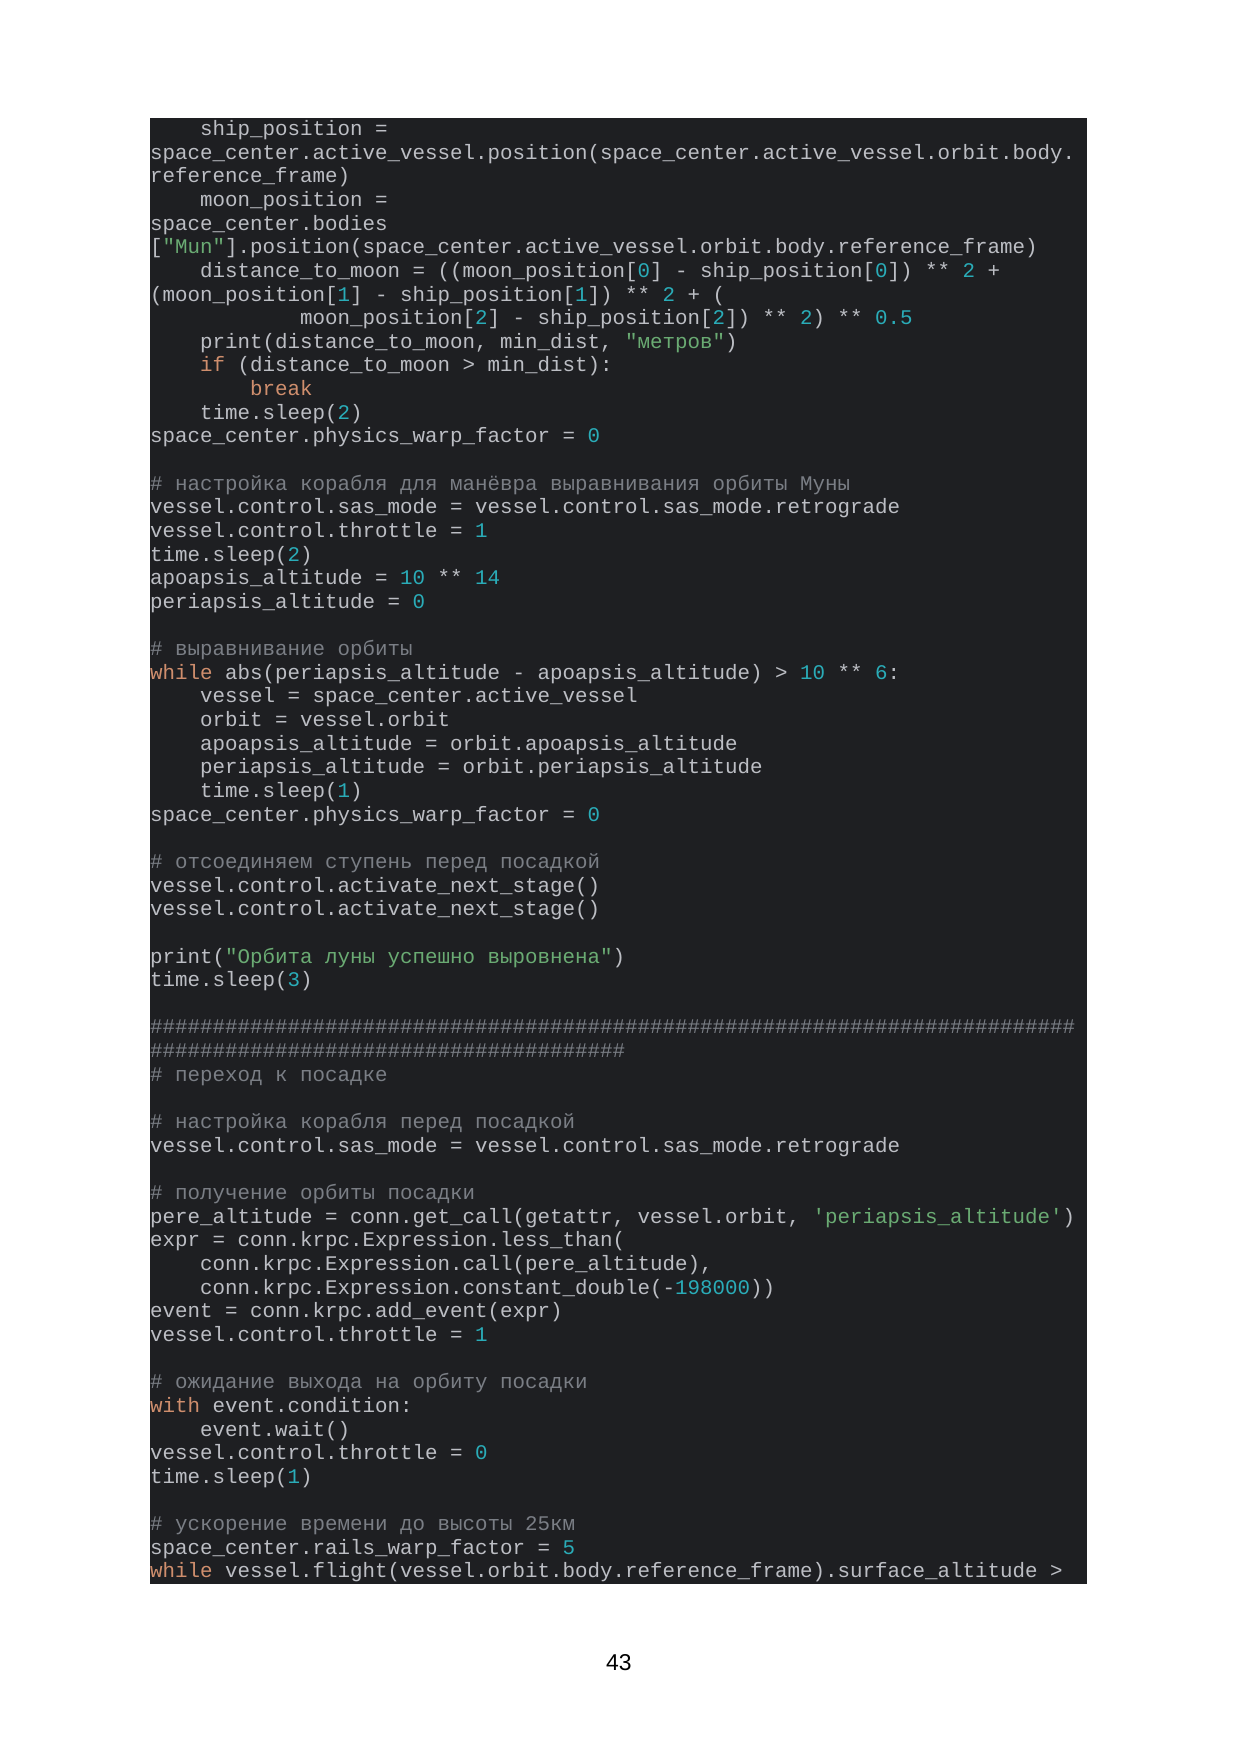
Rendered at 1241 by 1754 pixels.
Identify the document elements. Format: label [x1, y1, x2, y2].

text [150, 118, 1087, 1584]
